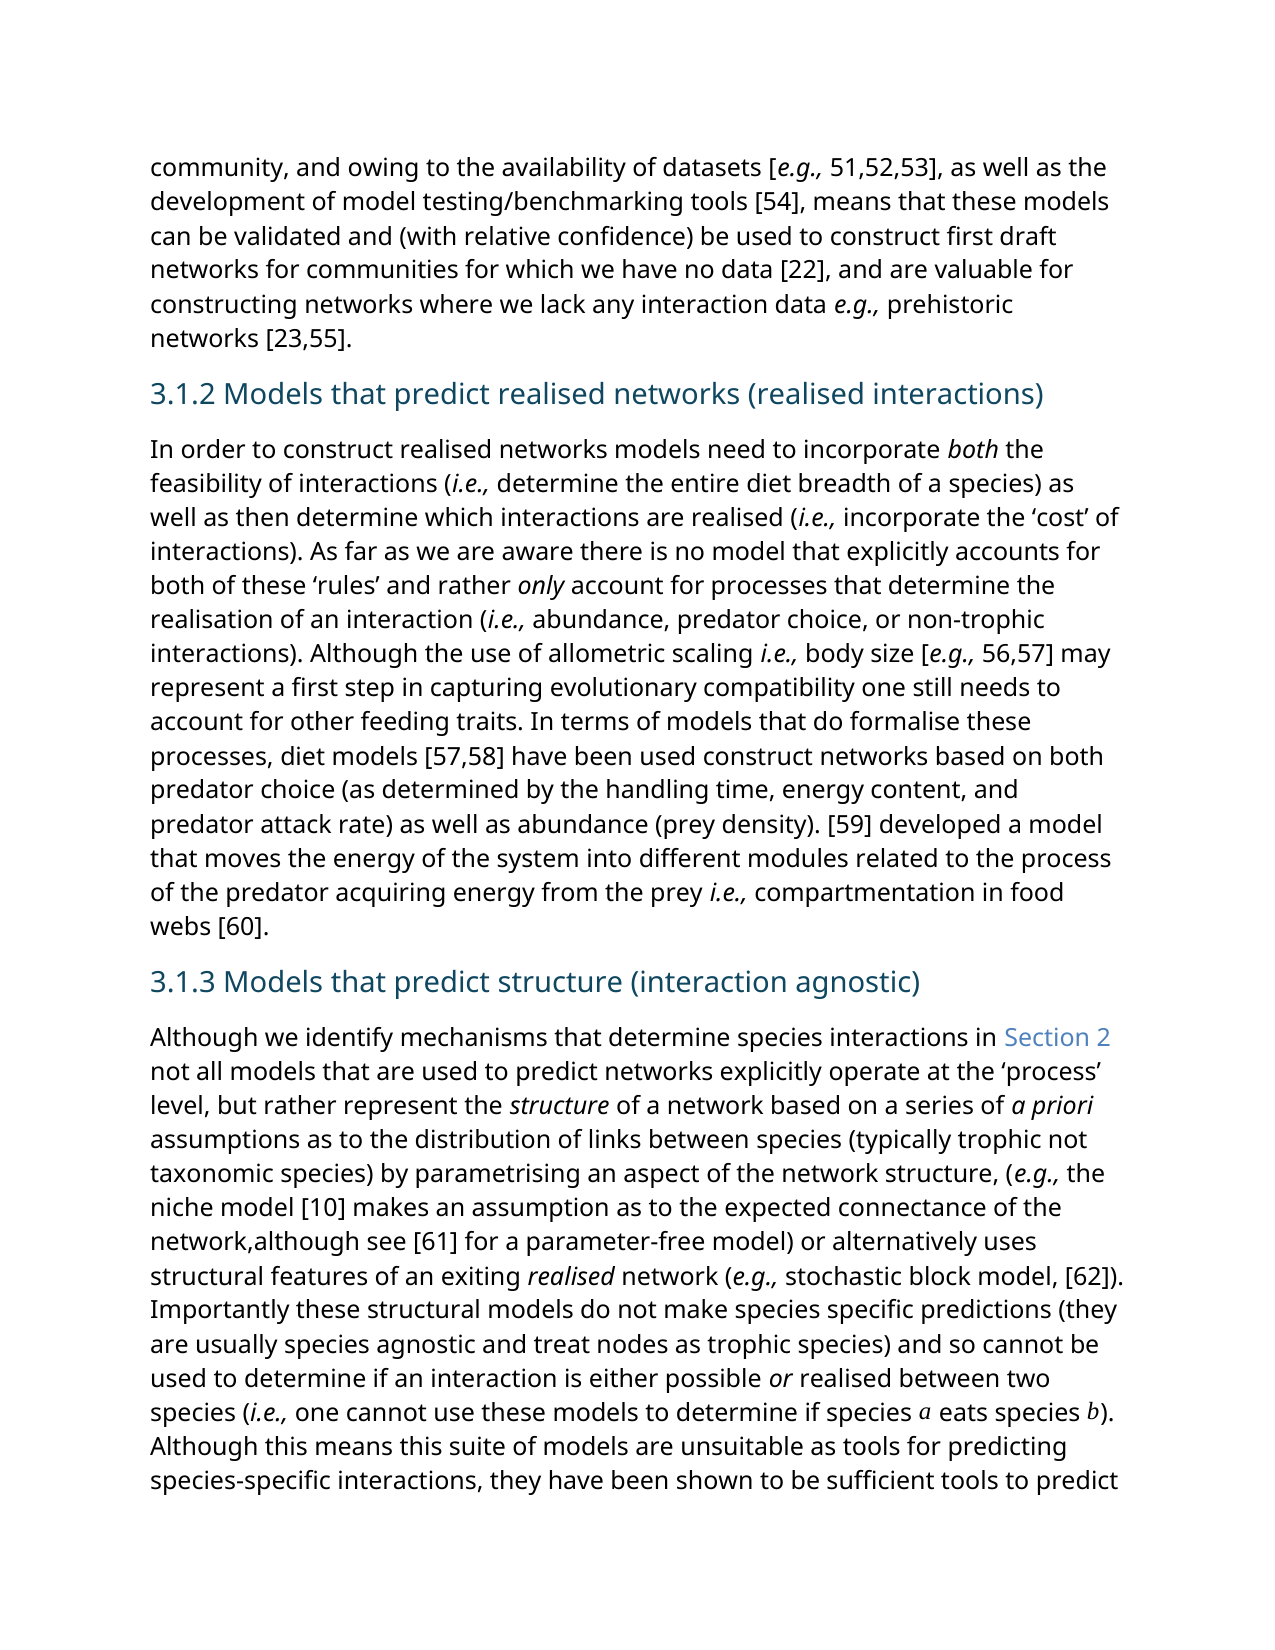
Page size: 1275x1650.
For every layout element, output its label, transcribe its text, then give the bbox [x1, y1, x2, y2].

text In order to construct realised networks models need to incorporate both the feasibility of interactions (i.e., determine the entire diet breadth of a species) as well as then determine which interactions are realised (i.e., incorporate the ‘cost’ of interactions). As far as we are aware there is no model that explicitly accounts for both of these ‘rules’ and rather only account for processes that determine the realisation of an interaction (i.e., abundance, predator choice, or non-trophic interactions). Although the use of allometric scaling i.e., body size [e.g., 56,57] may represent a first step in capturing evolutionary compatibility one still needs to account for other feeding traits. In terms of models that do formalise these processes, diet models [57,58] have been used construct networks based on both predator choice (as determined by the handling time, energy content, and predator attack rate) as well as abundance (prey density). [59] developed a model that moves the energy of the system into different modules related to the process of the predator acquiring energy from the prey i.e., compartmentation in food webs [60]. [150, 432, 1125, 942]
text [150, 150, 1125, 354]
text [150, 1020, 1125, 1497]
subtitle 3.1.3 Models that predict structure (interaction agnostic) [150, 961, 1125, 1001]
subtitle 3.1.2 Models that predict realised networks (realised interactions) [150, 373, 1125, 413]
